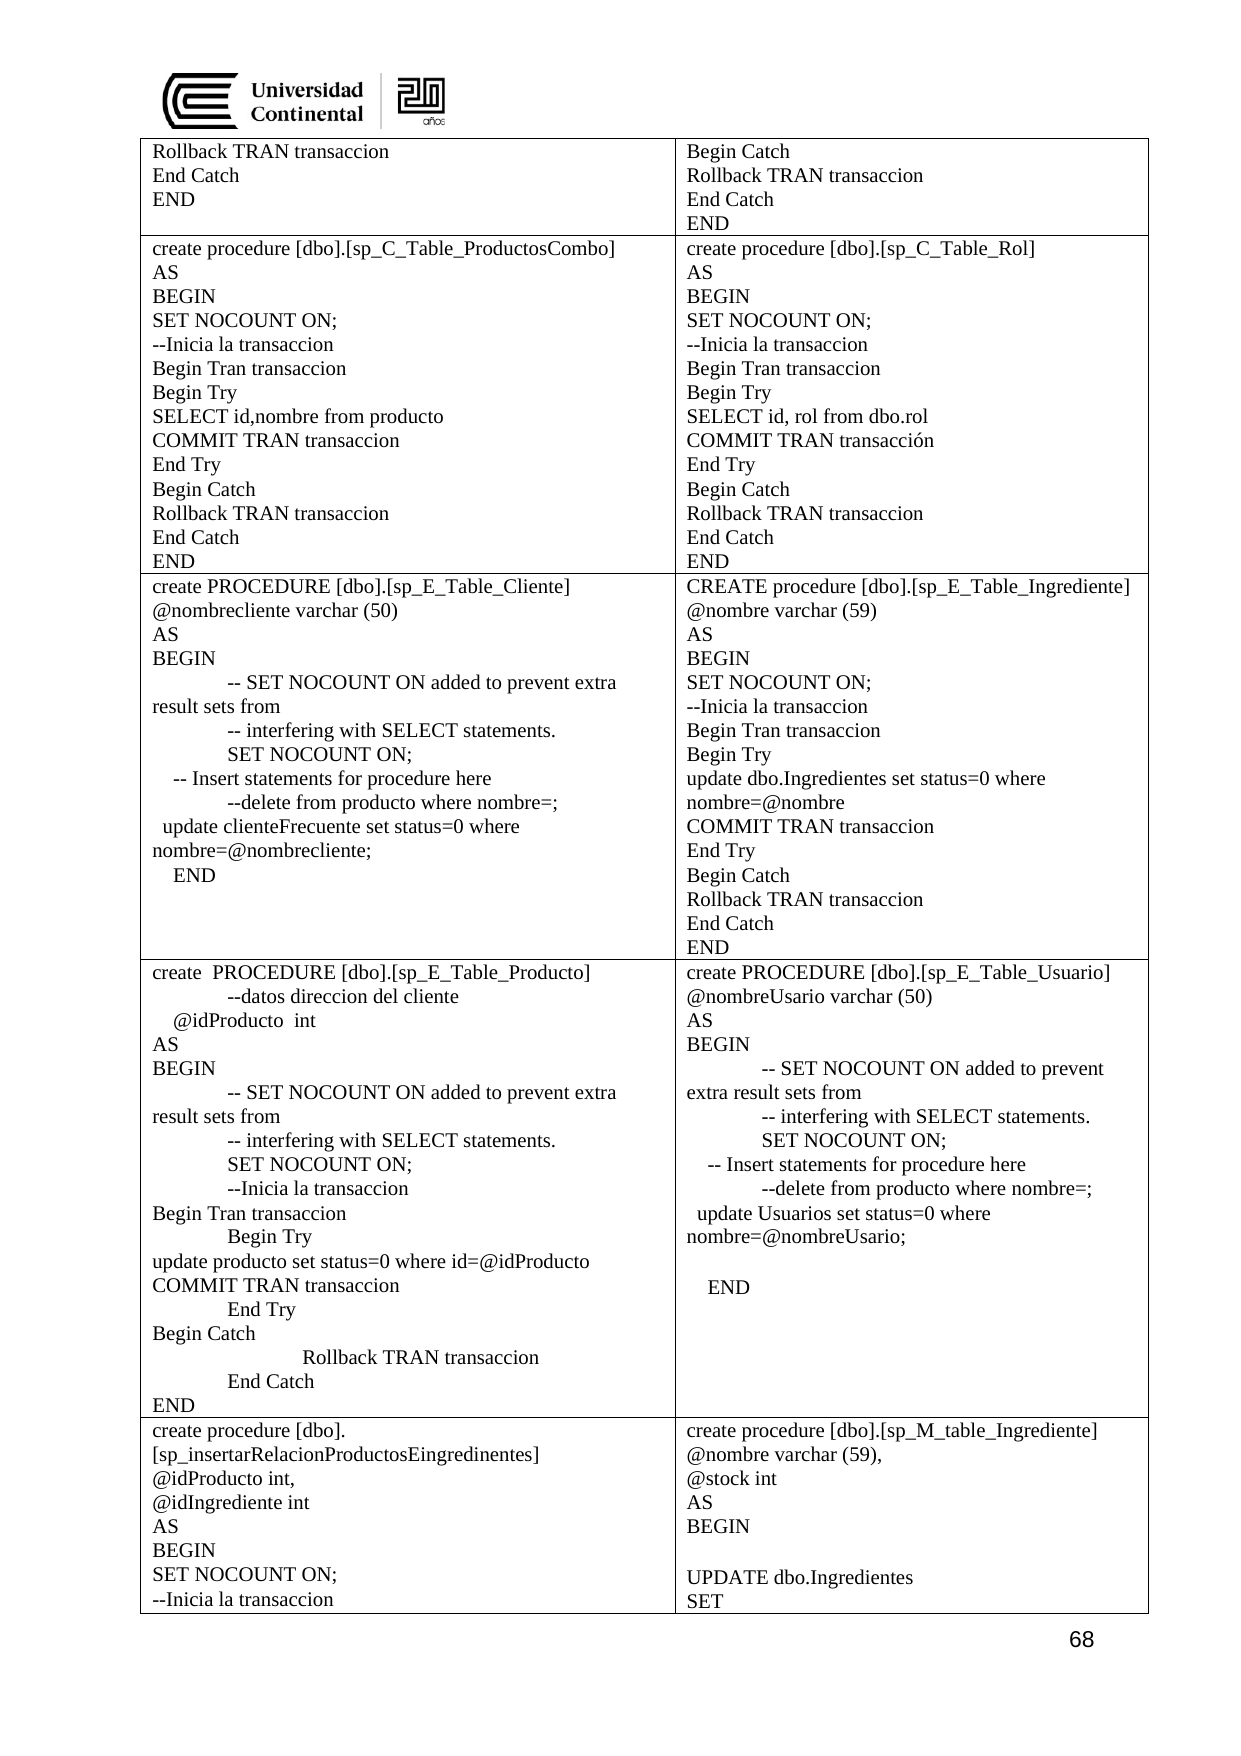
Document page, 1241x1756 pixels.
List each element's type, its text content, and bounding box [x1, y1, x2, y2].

table_cell create procedure [dbo].[sp_C_Table_Rol] AS BEGIN SET NOCOUNT ON; --Inicia la transaccion Begin Tran transaccion Begin Try SELECT id, rol from dbo.rol COMMIT TRAN transacción End Try Begin Catch Rollback TRAN transaccion End Catch END [676, 236, 1148, 573]
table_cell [676, 1418, 1148, 1613]
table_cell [141, 139, 675, 235]
picture [162, 73, 445, 129]
table_cell create procedure [dbo].[sp_C_Table_ProductosCombo] AS BEGIN SET NOCOUNT ON; --Inicia la transaccion Begin Tran transaccion Begin Try SELECT id,nombre from producto COMMIT TRAN transaccion End Try Begin Catch Rollback TRAN transaccion End Catch END [141, 236, 675, 573]
table_cell create PROCEDURE [dbo].[sp_E_Table_Cliente] @nombrecliente varchar (50) AS BEGIN -- SET NOCOUNT ON added to prevent extra result sets from -- interfering with SELECT statements. SET NOCOUNT ON; -- Insert statements for procedure here --delete from producto where nombre=; update clienteFrecuente set status=0 where nombre=@nombrecliente; END [141, 574, 675, 959]
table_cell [676, 139, 1148, 235]
table_cell create PROCEDURE [dbo].[sp_E_Table_Producto] --datos direccion del cliente @idProducto int AS BEGIN -- SET NOCOUNT ON added to prevent extra result sets from -- interfering with SELECT statements. SET NOCOUNT ON; --Inicia la transaccion Begin Tran transaccion Begin Try update producto set status=0 where id=@idProducto COMMIT TRAN transaccion End Try Begin Catch Rollback TRAN transaccion End Catch END [141, 960, 675, 1417]
table_cell CREATE procedure [dbo].[sp_E_Table_Ingrediente] @nombre varchar (59) AS BEGIN SET NOCOUNT ON; --Inicia la transaccion Begin Tran transaccion Begin Try update dbo.Ingredientes set status=0 where nombre=@nombre COMMIT TRAN transaccion End Try Begin Catch Rollback TRAN transaccion End Catch END [676, 574, 1148, 959]
table_cell create PROCEDURE [dbo].[sp_E_Table_Usuario] @nombreUsario varchar (50) AS BEGIN -- SET NOCOUNT ON added to prevent extra result sets from -- interfering with SELECT statements. SET NOCOUNT ON; -- Insert statements for procedure here --delete from producto where nombre=; update Usuarios set status=0 where nombre=@nombreUsario; END [676, 960, 1148, 1417]
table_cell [141, 1418, 675, 1613]
